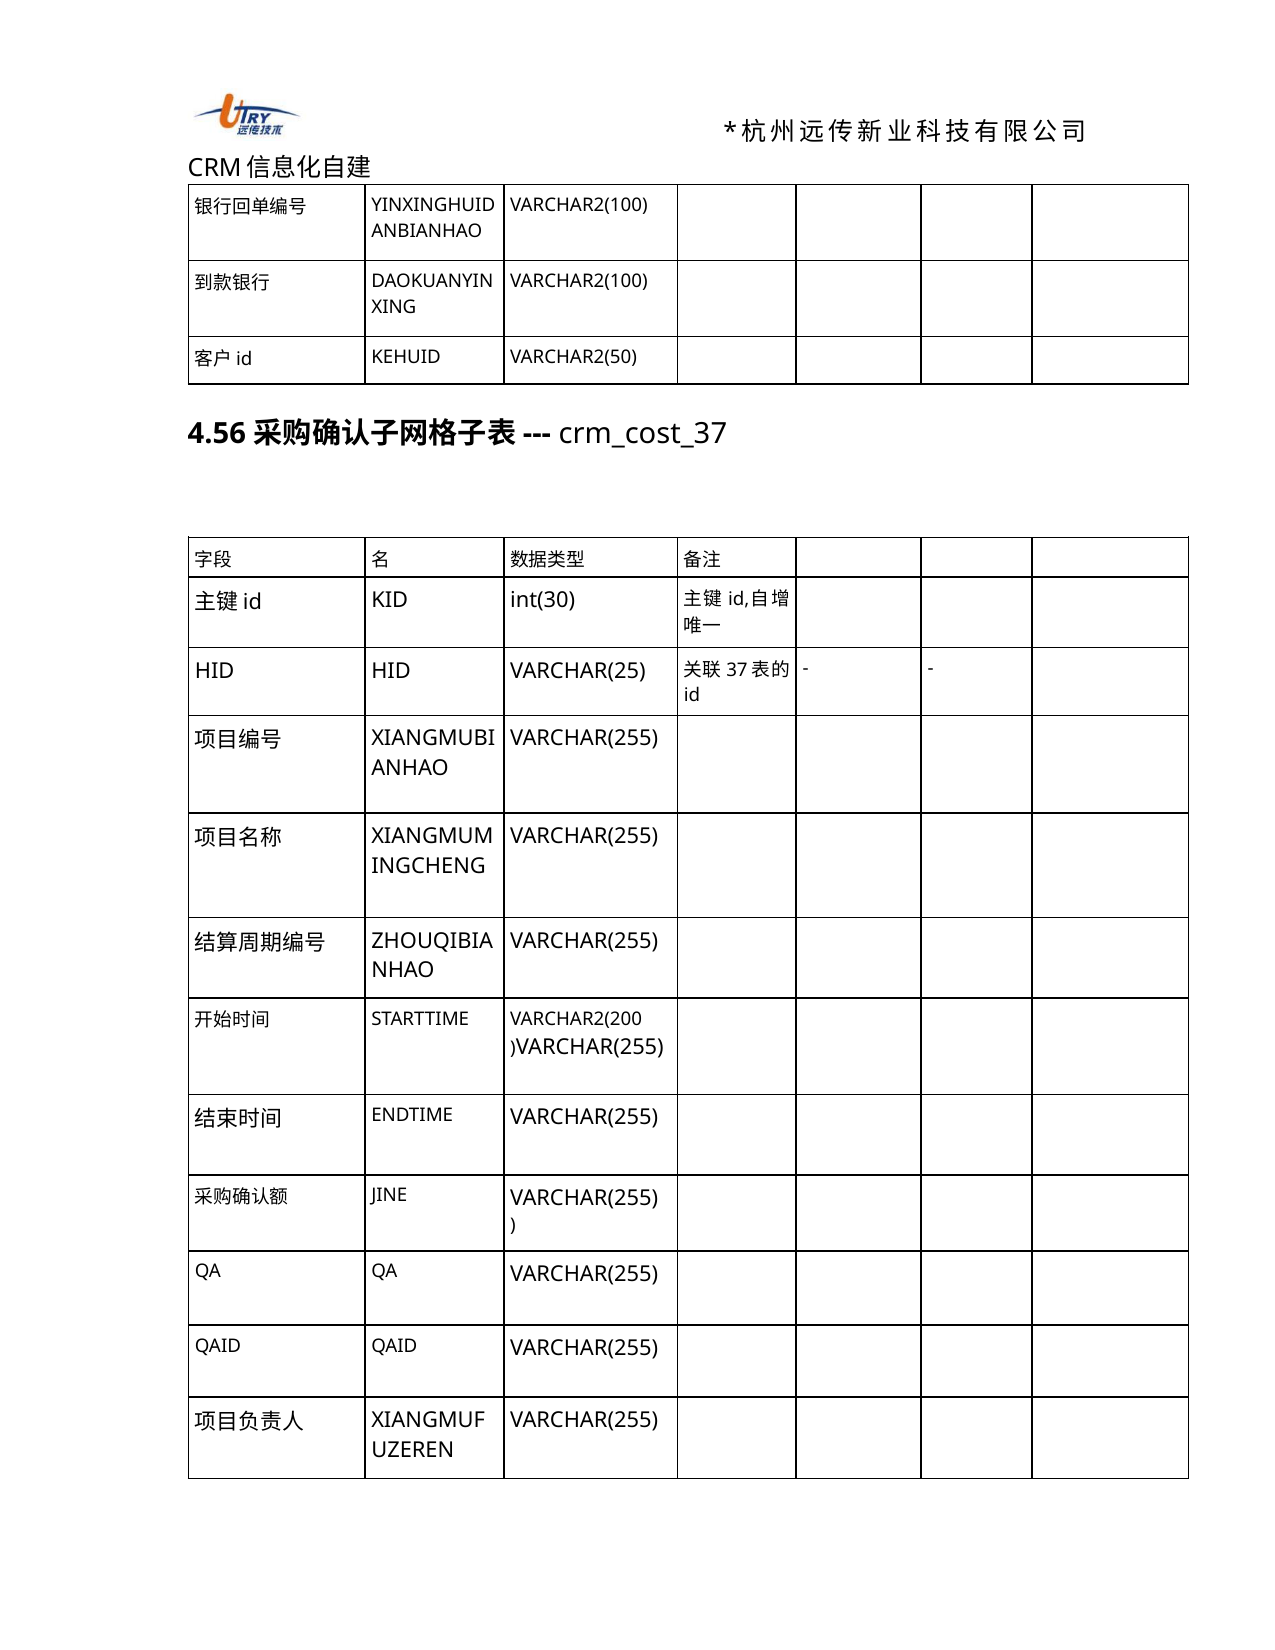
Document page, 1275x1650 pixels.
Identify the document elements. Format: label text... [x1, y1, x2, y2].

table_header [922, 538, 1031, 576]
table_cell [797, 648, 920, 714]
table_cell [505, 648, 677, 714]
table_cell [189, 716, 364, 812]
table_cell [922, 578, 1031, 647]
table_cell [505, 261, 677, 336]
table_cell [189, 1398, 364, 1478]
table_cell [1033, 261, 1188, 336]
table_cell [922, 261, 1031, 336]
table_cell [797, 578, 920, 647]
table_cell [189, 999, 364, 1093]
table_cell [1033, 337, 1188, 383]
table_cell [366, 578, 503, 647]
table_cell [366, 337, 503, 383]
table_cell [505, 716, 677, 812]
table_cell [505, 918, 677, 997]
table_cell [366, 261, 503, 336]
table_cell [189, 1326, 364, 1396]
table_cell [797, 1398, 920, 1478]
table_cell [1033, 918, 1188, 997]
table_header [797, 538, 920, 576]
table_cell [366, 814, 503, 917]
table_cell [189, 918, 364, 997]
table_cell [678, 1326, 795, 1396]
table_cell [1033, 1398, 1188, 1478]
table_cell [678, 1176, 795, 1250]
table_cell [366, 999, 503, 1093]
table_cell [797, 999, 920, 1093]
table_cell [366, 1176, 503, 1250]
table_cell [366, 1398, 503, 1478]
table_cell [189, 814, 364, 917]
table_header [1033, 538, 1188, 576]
picture [187, 88, 307, 141]
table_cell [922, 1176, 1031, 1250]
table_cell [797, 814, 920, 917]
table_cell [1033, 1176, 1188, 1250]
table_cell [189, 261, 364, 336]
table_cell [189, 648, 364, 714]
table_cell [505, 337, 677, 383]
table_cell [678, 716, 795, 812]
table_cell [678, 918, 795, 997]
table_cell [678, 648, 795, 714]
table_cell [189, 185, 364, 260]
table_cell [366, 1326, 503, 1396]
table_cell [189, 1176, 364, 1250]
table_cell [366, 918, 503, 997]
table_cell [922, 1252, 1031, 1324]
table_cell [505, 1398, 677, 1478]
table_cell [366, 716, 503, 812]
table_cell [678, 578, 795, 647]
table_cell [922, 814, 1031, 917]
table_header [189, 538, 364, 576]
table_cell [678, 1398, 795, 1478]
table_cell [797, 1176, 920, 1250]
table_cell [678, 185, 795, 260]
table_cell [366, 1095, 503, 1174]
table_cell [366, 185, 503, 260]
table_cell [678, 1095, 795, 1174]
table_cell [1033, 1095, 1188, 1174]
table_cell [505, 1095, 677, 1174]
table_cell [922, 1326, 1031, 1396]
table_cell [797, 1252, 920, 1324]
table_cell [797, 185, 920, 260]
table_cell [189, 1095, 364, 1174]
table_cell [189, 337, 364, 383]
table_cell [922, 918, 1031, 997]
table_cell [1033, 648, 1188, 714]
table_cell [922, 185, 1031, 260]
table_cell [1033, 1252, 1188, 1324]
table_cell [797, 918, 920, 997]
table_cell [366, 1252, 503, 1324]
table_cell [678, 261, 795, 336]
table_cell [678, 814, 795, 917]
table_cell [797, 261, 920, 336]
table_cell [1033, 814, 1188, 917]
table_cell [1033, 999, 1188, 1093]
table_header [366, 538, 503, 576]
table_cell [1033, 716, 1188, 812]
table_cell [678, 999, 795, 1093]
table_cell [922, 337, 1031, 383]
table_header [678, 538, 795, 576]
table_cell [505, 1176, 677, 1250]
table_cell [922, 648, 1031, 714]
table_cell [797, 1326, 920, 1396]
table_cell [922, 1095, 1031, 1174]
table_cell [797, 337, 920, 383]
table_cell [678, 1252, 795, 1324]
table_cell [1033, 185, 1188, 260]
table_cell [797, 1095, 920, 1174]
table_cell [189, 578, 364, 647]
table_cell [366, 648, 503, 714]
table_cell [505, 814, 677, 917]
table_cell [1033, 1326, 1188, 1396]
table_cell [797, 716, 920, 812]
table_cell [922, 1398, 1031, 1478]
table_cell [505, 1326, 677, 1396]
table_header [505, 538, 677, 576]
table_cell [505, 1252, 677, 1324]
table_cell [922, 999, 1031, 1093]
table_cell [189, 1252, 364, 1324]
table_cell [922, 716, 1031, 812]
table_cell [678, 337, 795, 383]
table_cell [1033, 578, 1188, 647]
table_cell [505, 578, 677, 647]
subtitle 4.56 采购确认子网格子表 --- crm_cost_37 [187, 409, 1087, 452]
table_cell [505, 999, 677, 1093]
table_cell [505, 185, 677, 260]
